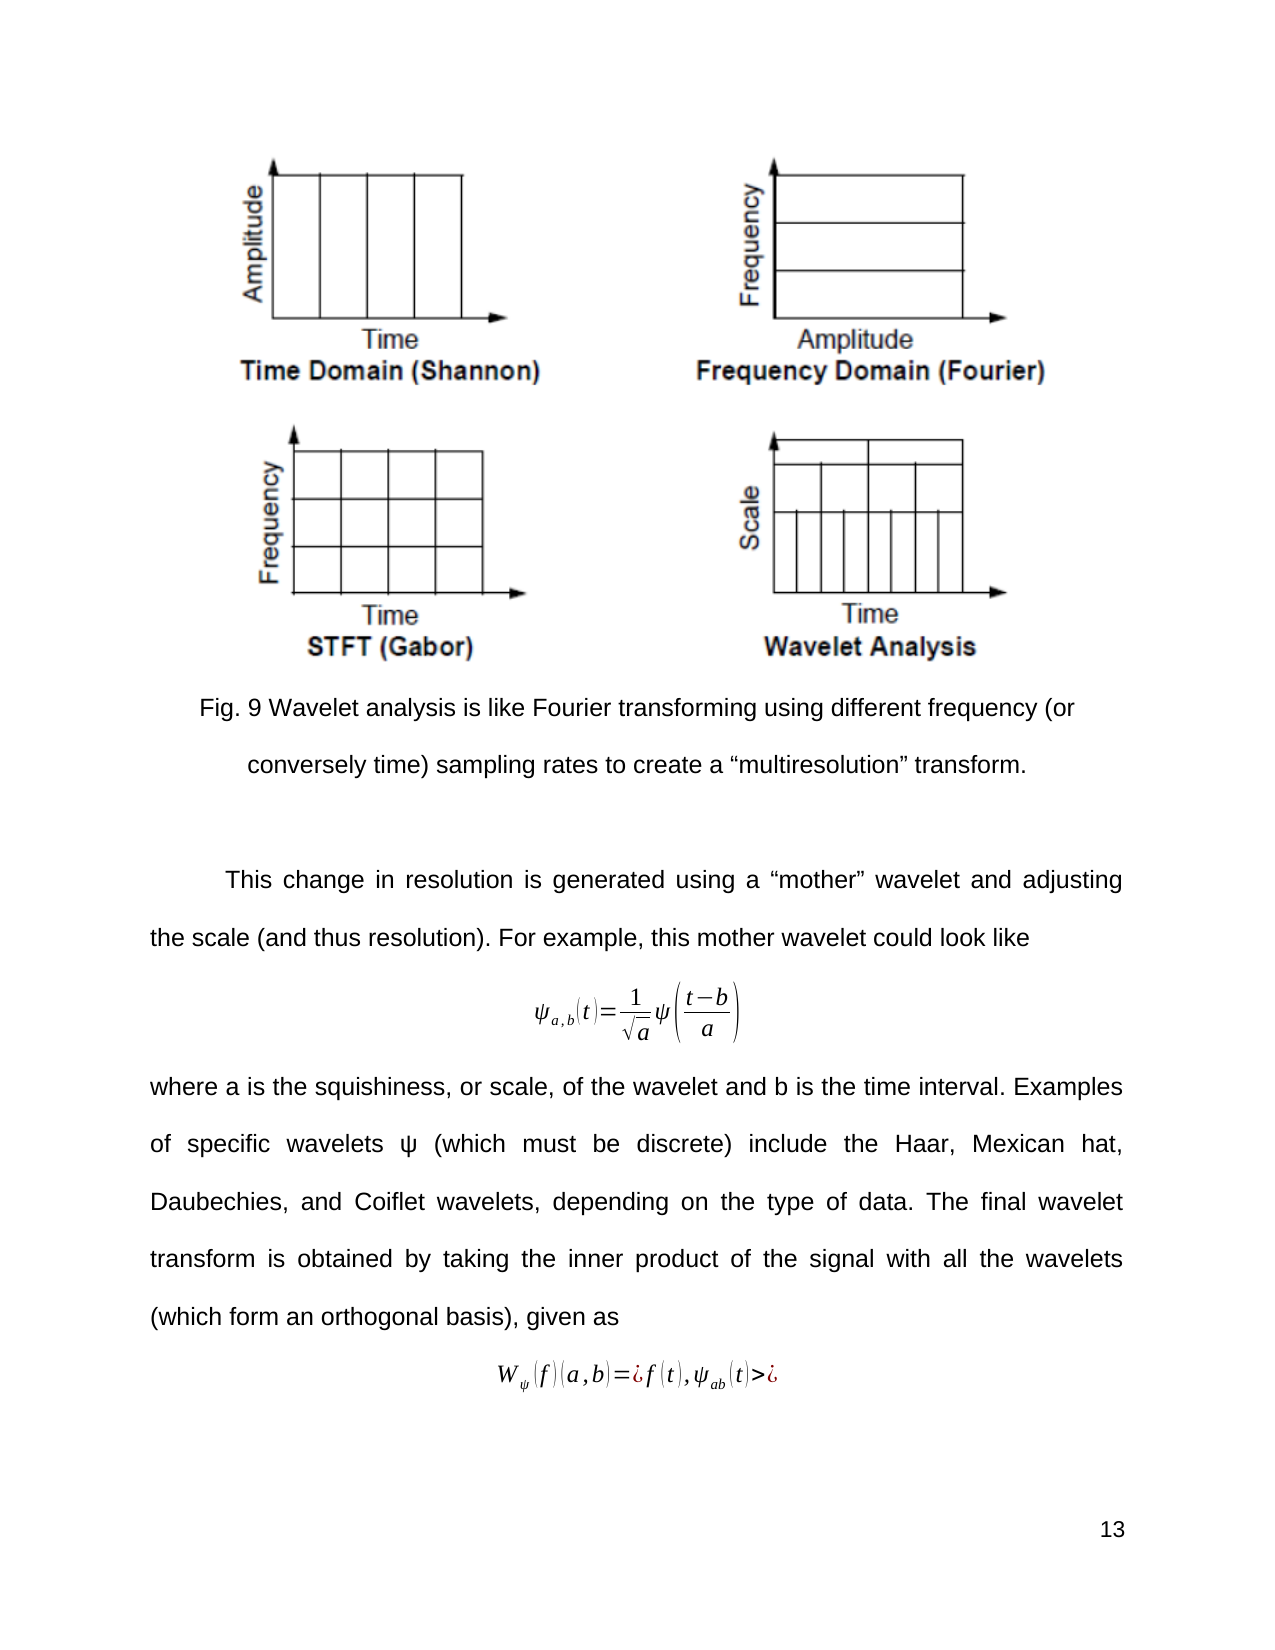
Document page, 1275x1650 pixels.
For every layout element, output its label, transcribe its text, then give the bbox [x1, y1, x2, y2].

text Fig. 9 Wavelet analysis is like Fourier transforming using different frequency (or conversely time) sampling rates to create a “multiresolution” transform. [150, 693, 1125, 779]
text where a is the squishiness, or scale, of the wavelet and b is the time interval. Examples of specific wavelets ψ (which must be discrete) include the Haar, Mexican hat, Daubechies, and Coiflet wavelets, depending on the type of data. The final wavelet transform is obtained by taking the inner product of the signal with all the wavelets (which form an orthogonal basis), given as [150, 1072, 1125, 1331]
picture [216, 150, 1059, 667]
text This change in resolution is generated using a “mother” wavelet and adjusting the scale (and thus resolution). For example, this mother wavelet could look like [150, 866, 1125, 952]
